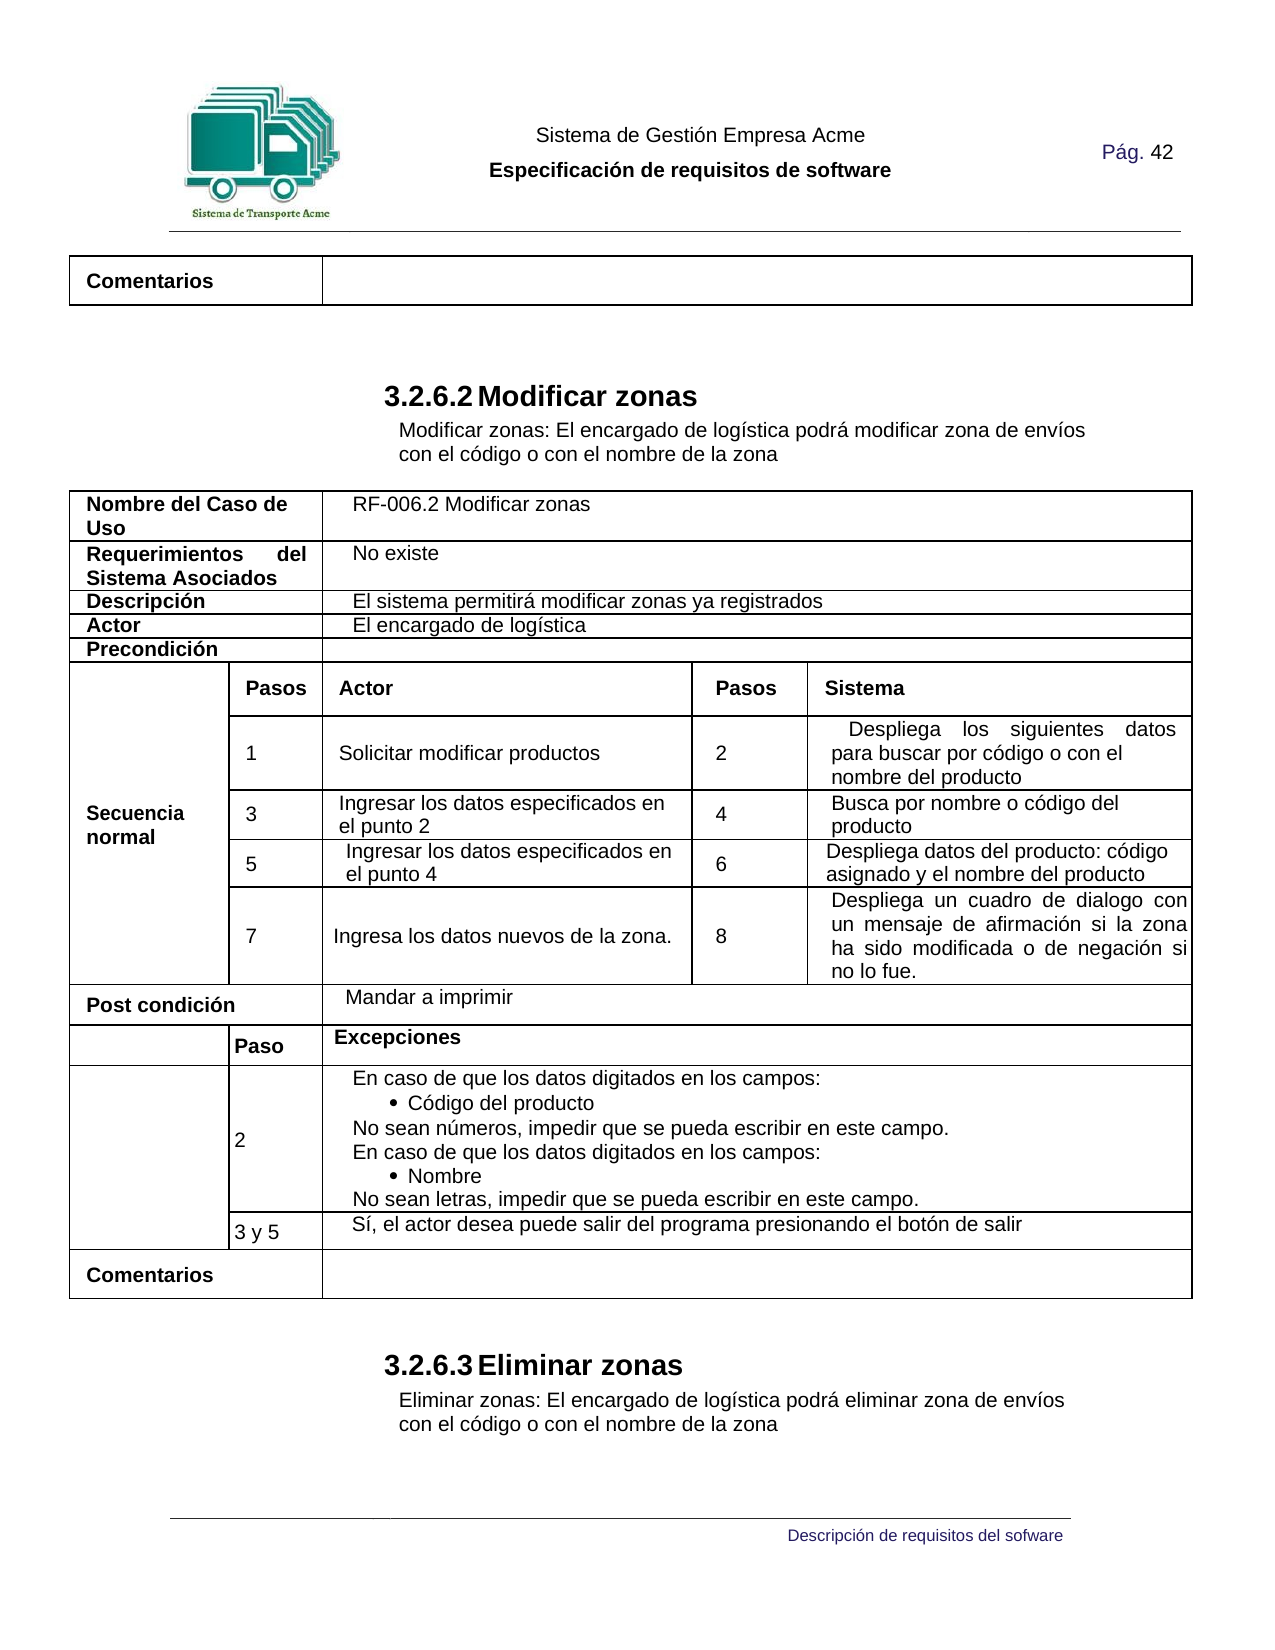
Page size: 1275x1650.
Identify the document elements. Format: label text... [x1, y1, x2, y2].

table_cell Post condición [70, 985, 322, 1024]
table_cell 7 [230, 888, 322, 984]
table_cell Ingresar los datos especificados en el punto 4 [323, 840, 691, 886]
table_cell [323, 1250, 1191, 1298]
table_cell Despliega un cuadro de dialogo con un mensaje de afirmación si la zona ha sido modificada o de negación si no lo fue. [808, 888, 1191, 984]
table_cell No existe [323, 542, 1191, 590]
table_cell Sistema [808, 663, 1191, 715]
table_cell En caso de que los datos digitados en los campos: Código del producto No sean números, impedir que se pueda escribir en este campo. En caso de que los datos digitados en los campos: Nombre No sean letras, impedir que se pueda escribir en este campo. [323, 1066, 1191, 1211]
table_header [323, 257, 1191, 304]
table_cell Actor [70, 615, 322, 637]
table_cell [70, 1026, 228, 1064]
table_cell Sí, el actor desea puede salir del programa presionando el botón de salir [323, 1213, 1191, 1249]
text Modificar zonas: El encargado de logística podrá modificar zona de envíos con el código o con el nombre de la zona [398, 418, 1087, 466]
table_cell Busca por nombre o código del producto [808, 791, 1191, 838]
table_cell Actor [323, 663, 691, 715]
table_cell Comentarios [70, 1250, 322, 1298]
table_cell El sistema permitirá modificar zonas ya registrados [323, 591, 1191, 613]
picture [177, 81, 344, 221]
table_cell Descripción [70, 591, 322, 613]
table_cell Despliega los siguientes datos para buscar por código o con el nombre del producto [808, 717, 1191, 789]
subtitle Eliminar zonas [384, 1348, 1206, 1382]
text Eliminar zonas: El encargado de logística podrá eliminar zona de envíos con el código o con el nombre de la zona [398, 1388, 1067, 1436]
table_cell Precondición [70, 639, 322, 661]
table_cell Paso [230, 1026, 322, 1064]
table_cell [70, 1066, 228, 1249]
table_cell 3 y 5 [230, 1213, 322, 1249]
table_cell 1 [230, 717, 322, 789]
table_cell Despliega datos del producto: código asignado y el nombre del producto [808, 840, 1191, 886]
table_cell Secuencia normal [70, 663, 228, 984]
table_cell 4 [693, 791, 807, 838]
table_cell Ingresa los datos nuevos de la zona. [323, 888, 691, 984]
table_cell Ingresar los datos especificados en el punto 2 [323, 791, 691, 838]
table_cell 6 [693, 840, 807, 886]
table_cell 5 [230, 840, 322, 886]
table_cell Excepciones [323, 1026, 1191, 1064]
table_cell 3 [230, 791, 322, 838]
table_cell 2 [230, 1066, 322, 1211]
table_cell Pasos [693, 663, 807, 715]
table_cell Mandar a imprimir [323, 985, 1191, 1024]
table_cell El encargado de logística [323, 615, 1191, 637]
table_cell 8 [693, 888, 807, 984]
subtitle Modificar zonas [384, 378, 1206, 412]
table_header Nombre del Caso de Uso [70, 492, 322, 540]
table_cell Requerimientos del Sistema Asociados [70, 542, 322, 590]
table_cell Pasos [230, 663, 322, 715]
table_header RF-006.2 Modificar zonas [323, 492, 1191, 540]
table_cell [323, 639, 1191, 661]
table_cell Solicitar modificar productos [323, 717, 691, 789]
table_cell 2 [693, 717, 807, 789]
table_header Comentarios [70, 257, 322, 304]
